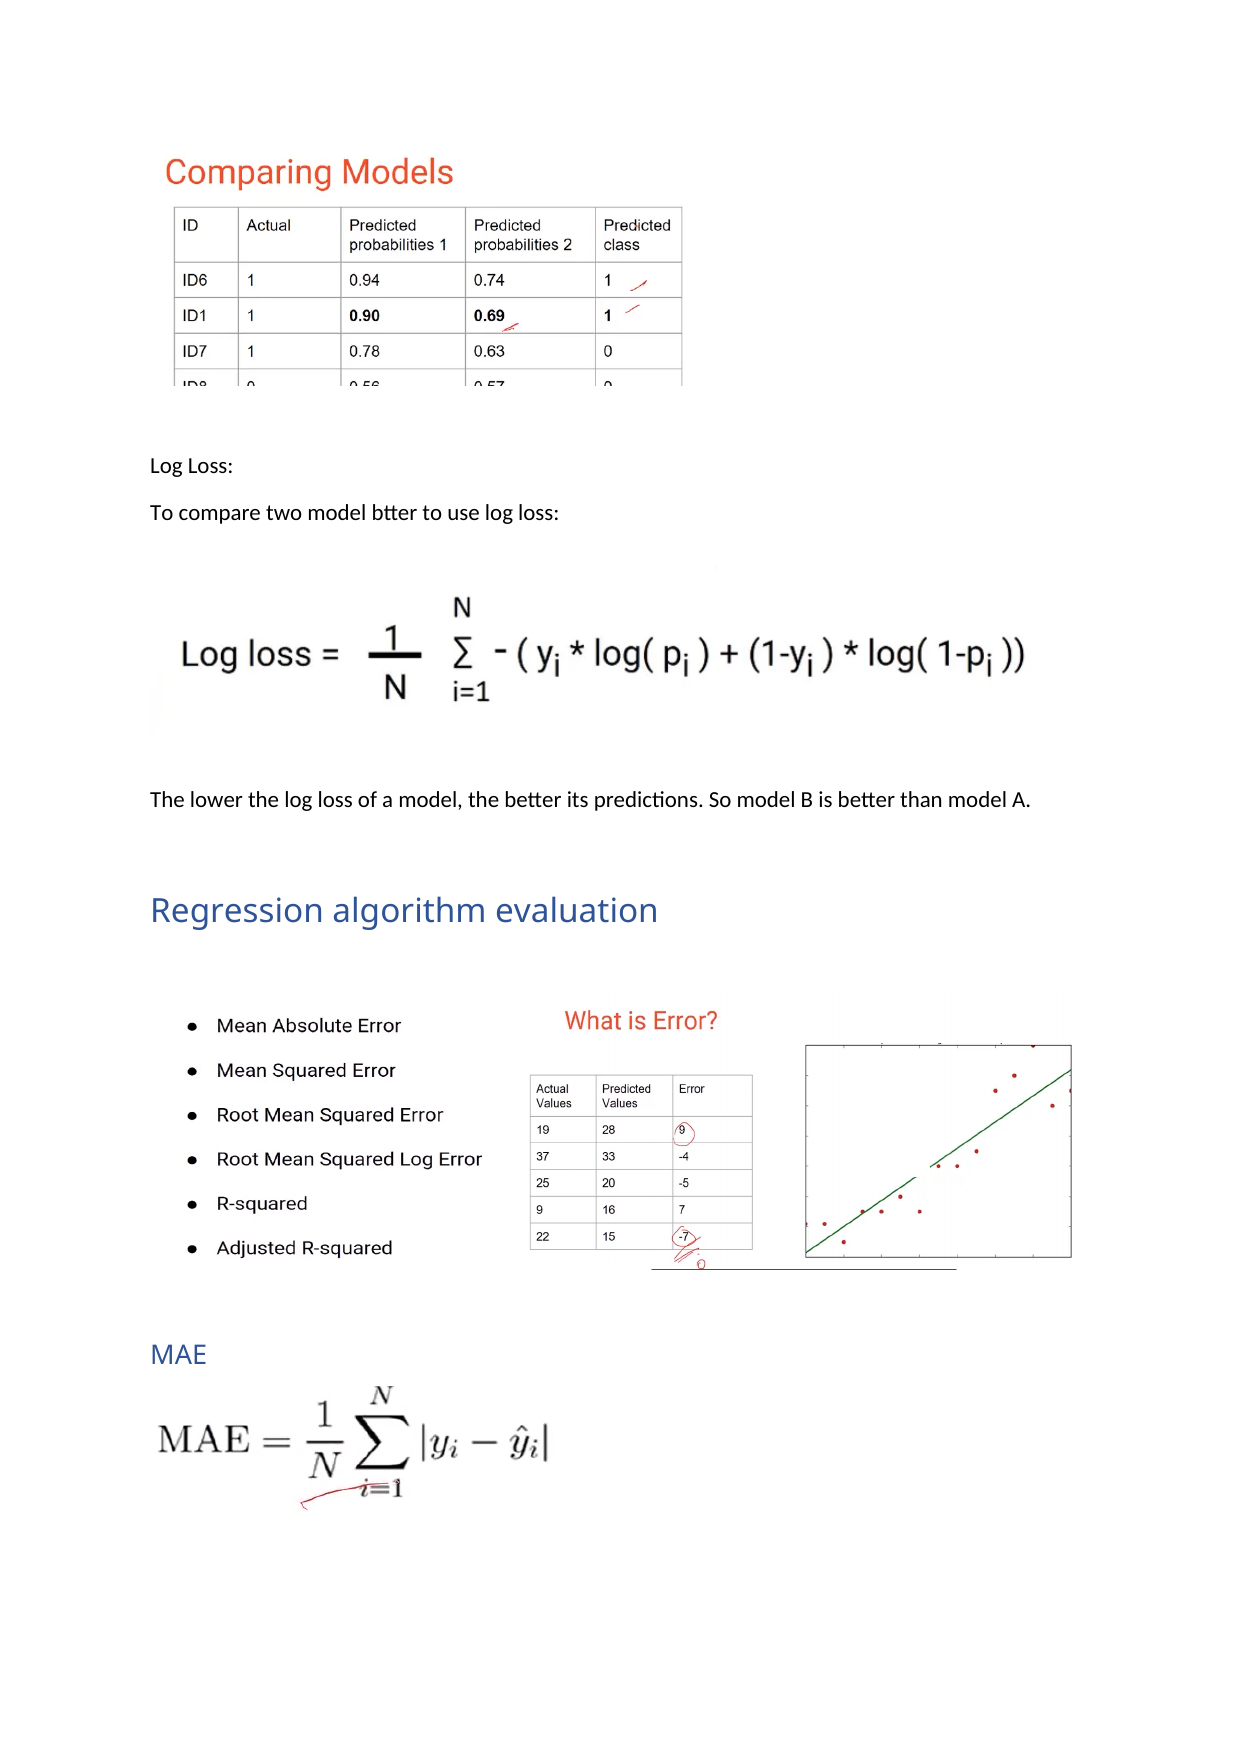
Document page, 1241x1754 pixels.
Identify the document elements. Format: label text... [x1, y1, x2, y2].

picture [150, 150, 690, 386]
subtitle Regression algorithm evaluation [150, 887, 1090, 933]
picture [510, 992, 1083, 1270]
subtitle MAE [150, 1335, 1090, 1372]
picture [150, 1375, 564, 1522]
picture [160, 983, 490, 1270]
text Log Loss: [150, 451, 1090, 479]
text To compare two model btter to use log loss: [150, 498, 1090, 526]
text The lower the log loss of a model, the better its predictions. So model B is better than model A. [150, 785, 1090, 813]
picture [150, 544, 1091, 767]
